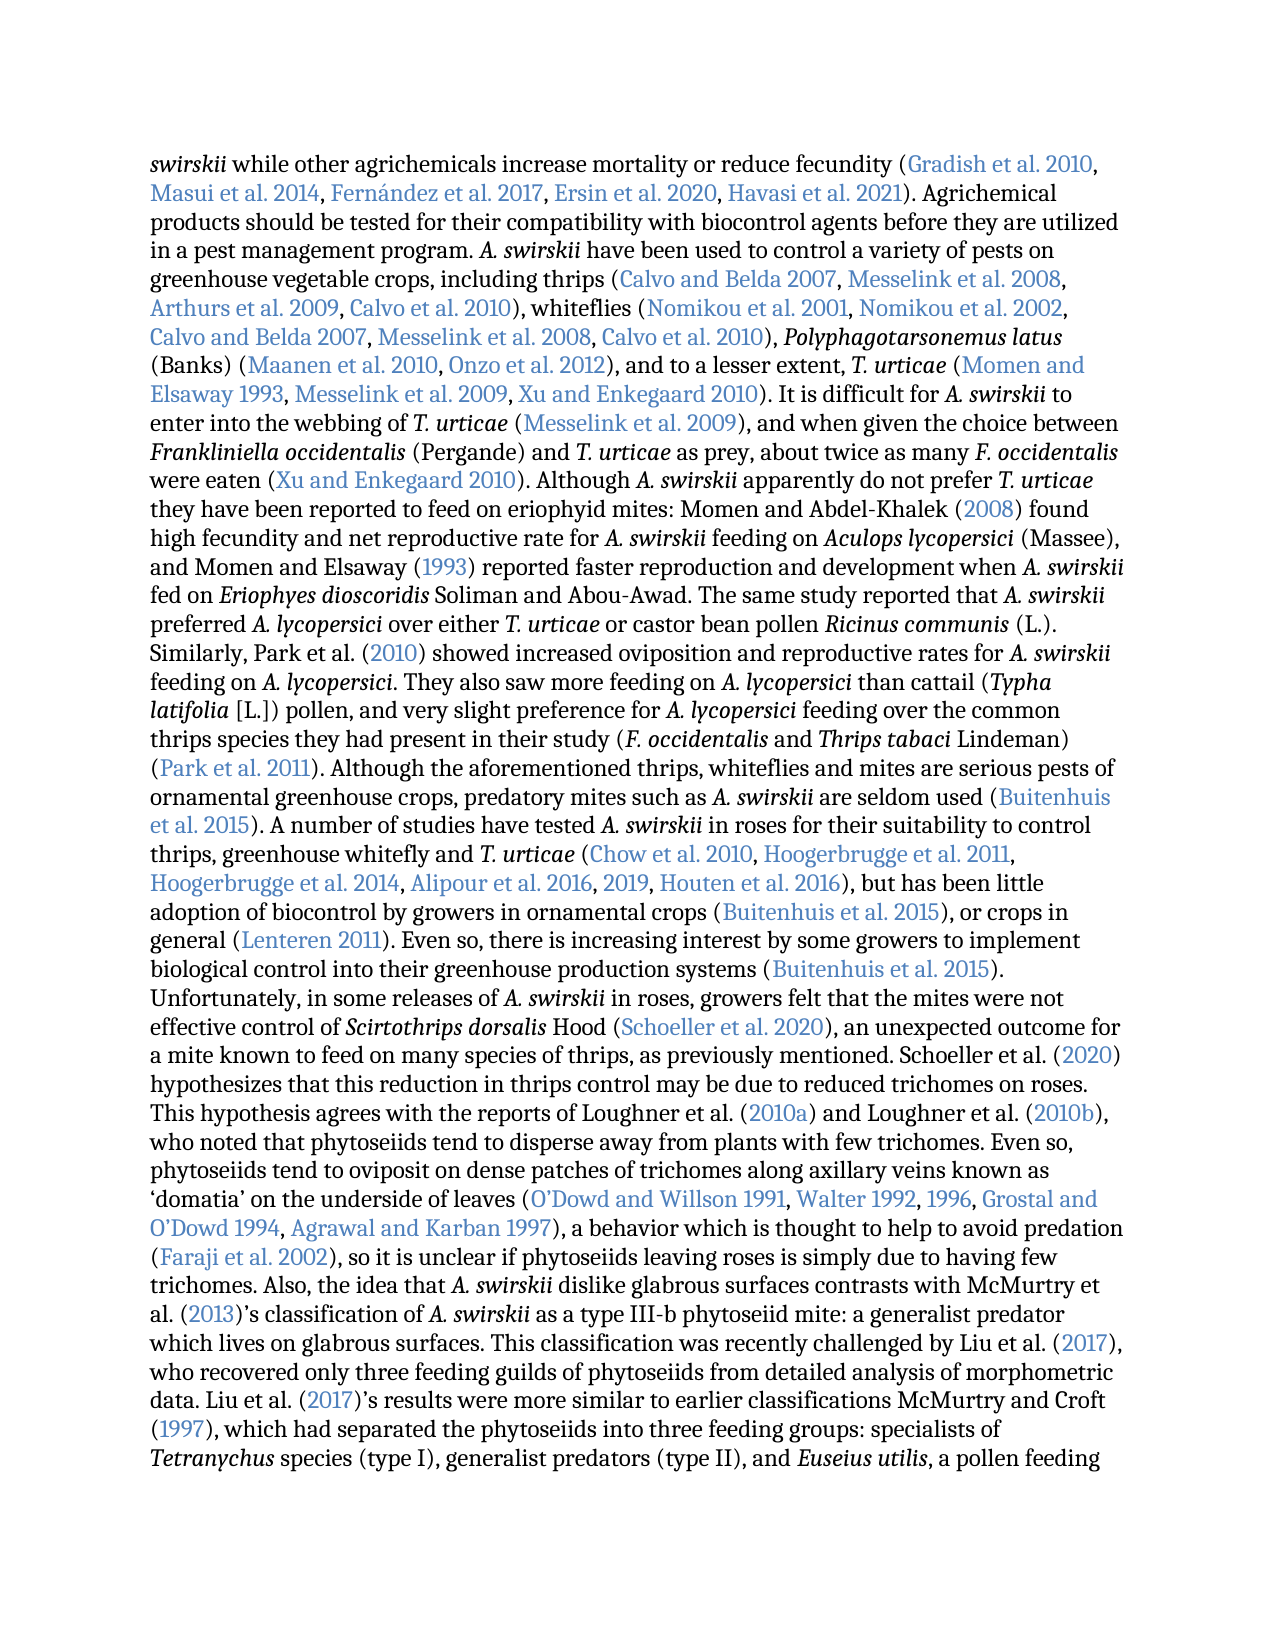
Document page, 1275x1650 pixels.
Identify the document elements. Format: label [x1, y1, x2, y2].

text [150, 150, 1125, 1472]
